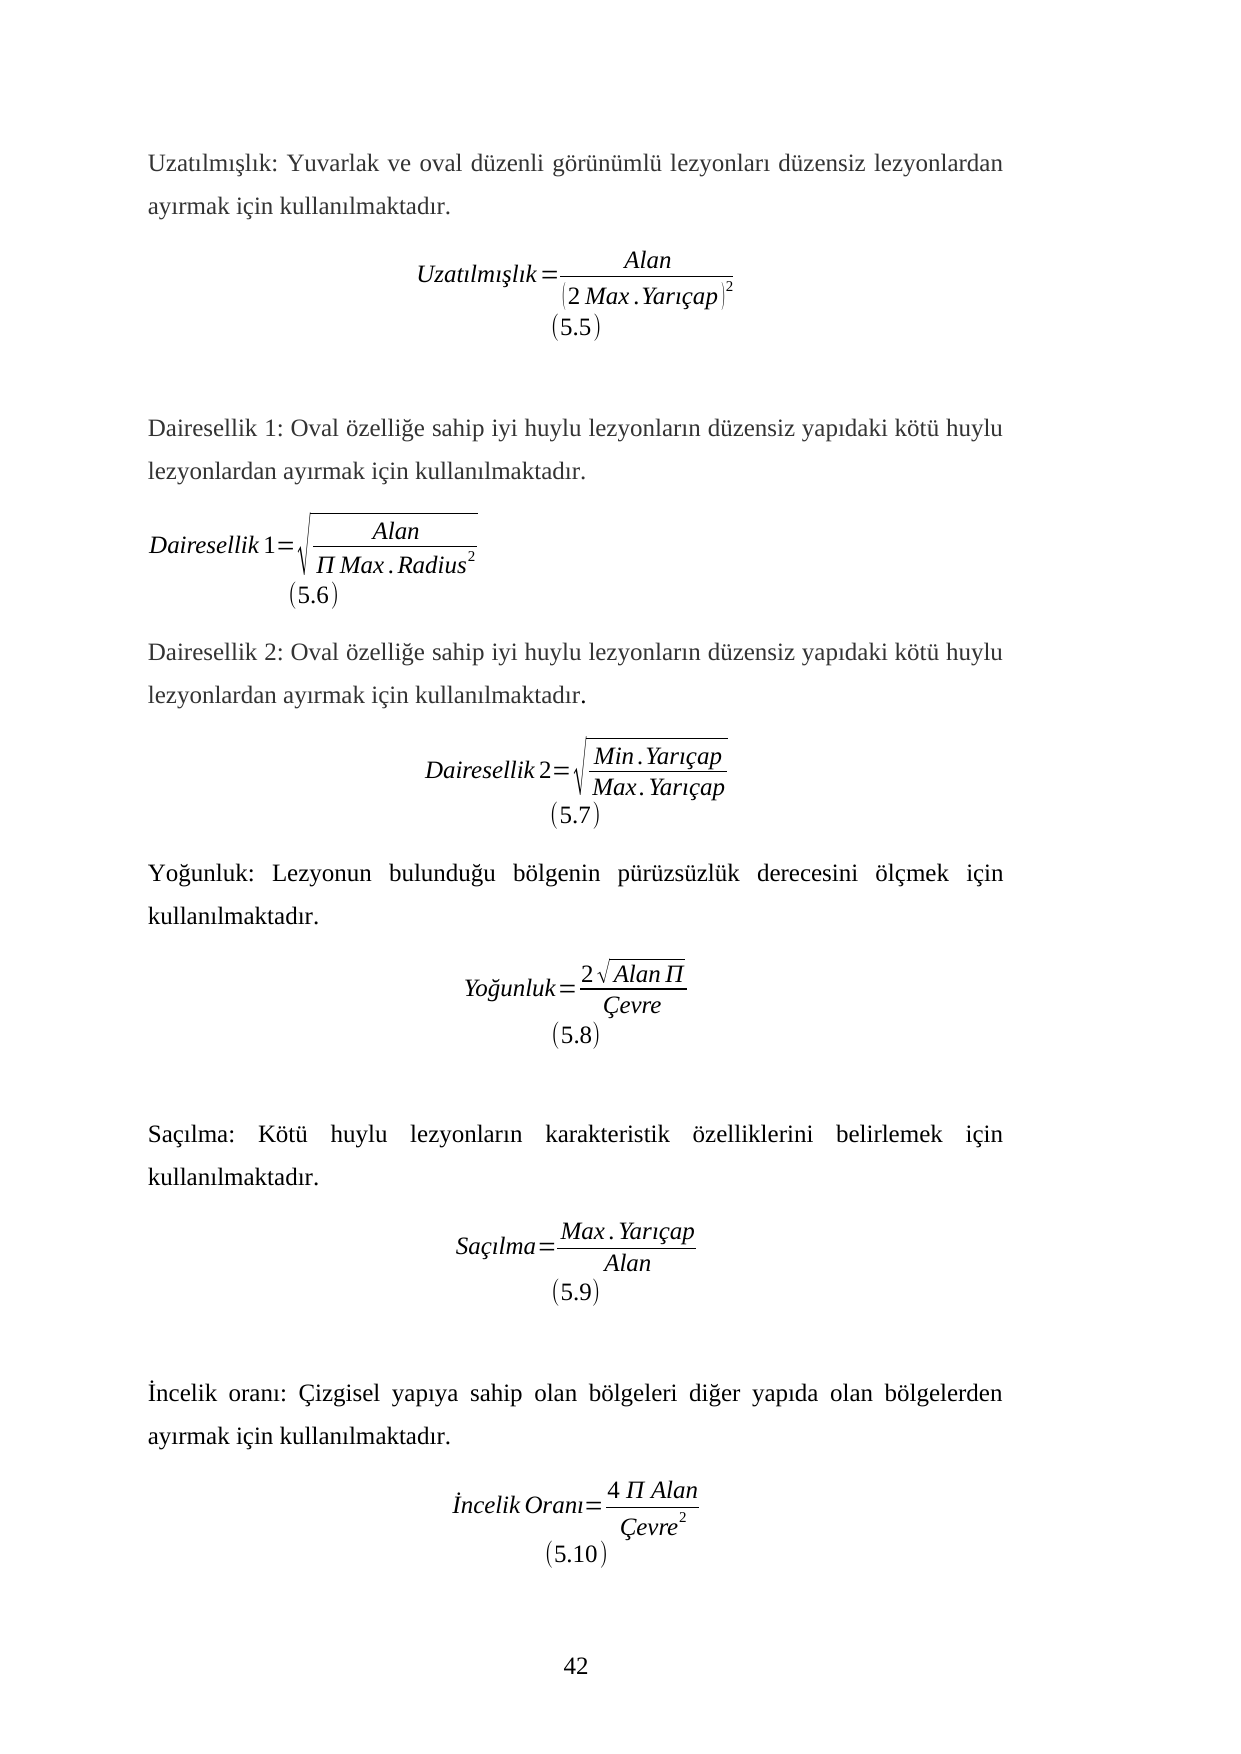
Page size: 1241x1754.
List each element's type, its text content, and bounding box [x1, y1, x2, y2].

text İncelik oranı: Çizgisel yapıya sahip olan bölgeleri diğer yapıda olan bölgelerden ayırmak için kullanılmaktadır. [148, 1378, 1004, 1450]
text Dairesellik 2: Oval özelliğe sahip iyi huylu lezyonların düzensiz yapıdaki kötü huylu lezyonlardan ayırmak için kullanılmaktadır. [148, 666, 1004, 709]
text Saçılma: Kötü huylu lezyonların karakteristik özelliklerini belirlemek için kullanılmaktadır. [148, 1119, 1004, 1191]
text Dairesellik 1: Oval özelliğe sahip iyi huylu lezyonların düzensiz yapıdaki kötü huylu lezyonlardan ayırmak için kullanılmaktadır. [148, 441, 1004, 484]
list Uzatılmışlık: Yuvarlak ve oval düzenli görünümlü lezyonları düzensiz lezyonlardan ayırmak için kullanılmaktadır. [148, 176, 1004, 219]
text Yoğunluk: Lezyonun bulunduğu bölgenin pürüzsüzlük derecesini ölçmek için kullanılmaktadır. [148, 858, 1004, 930]
